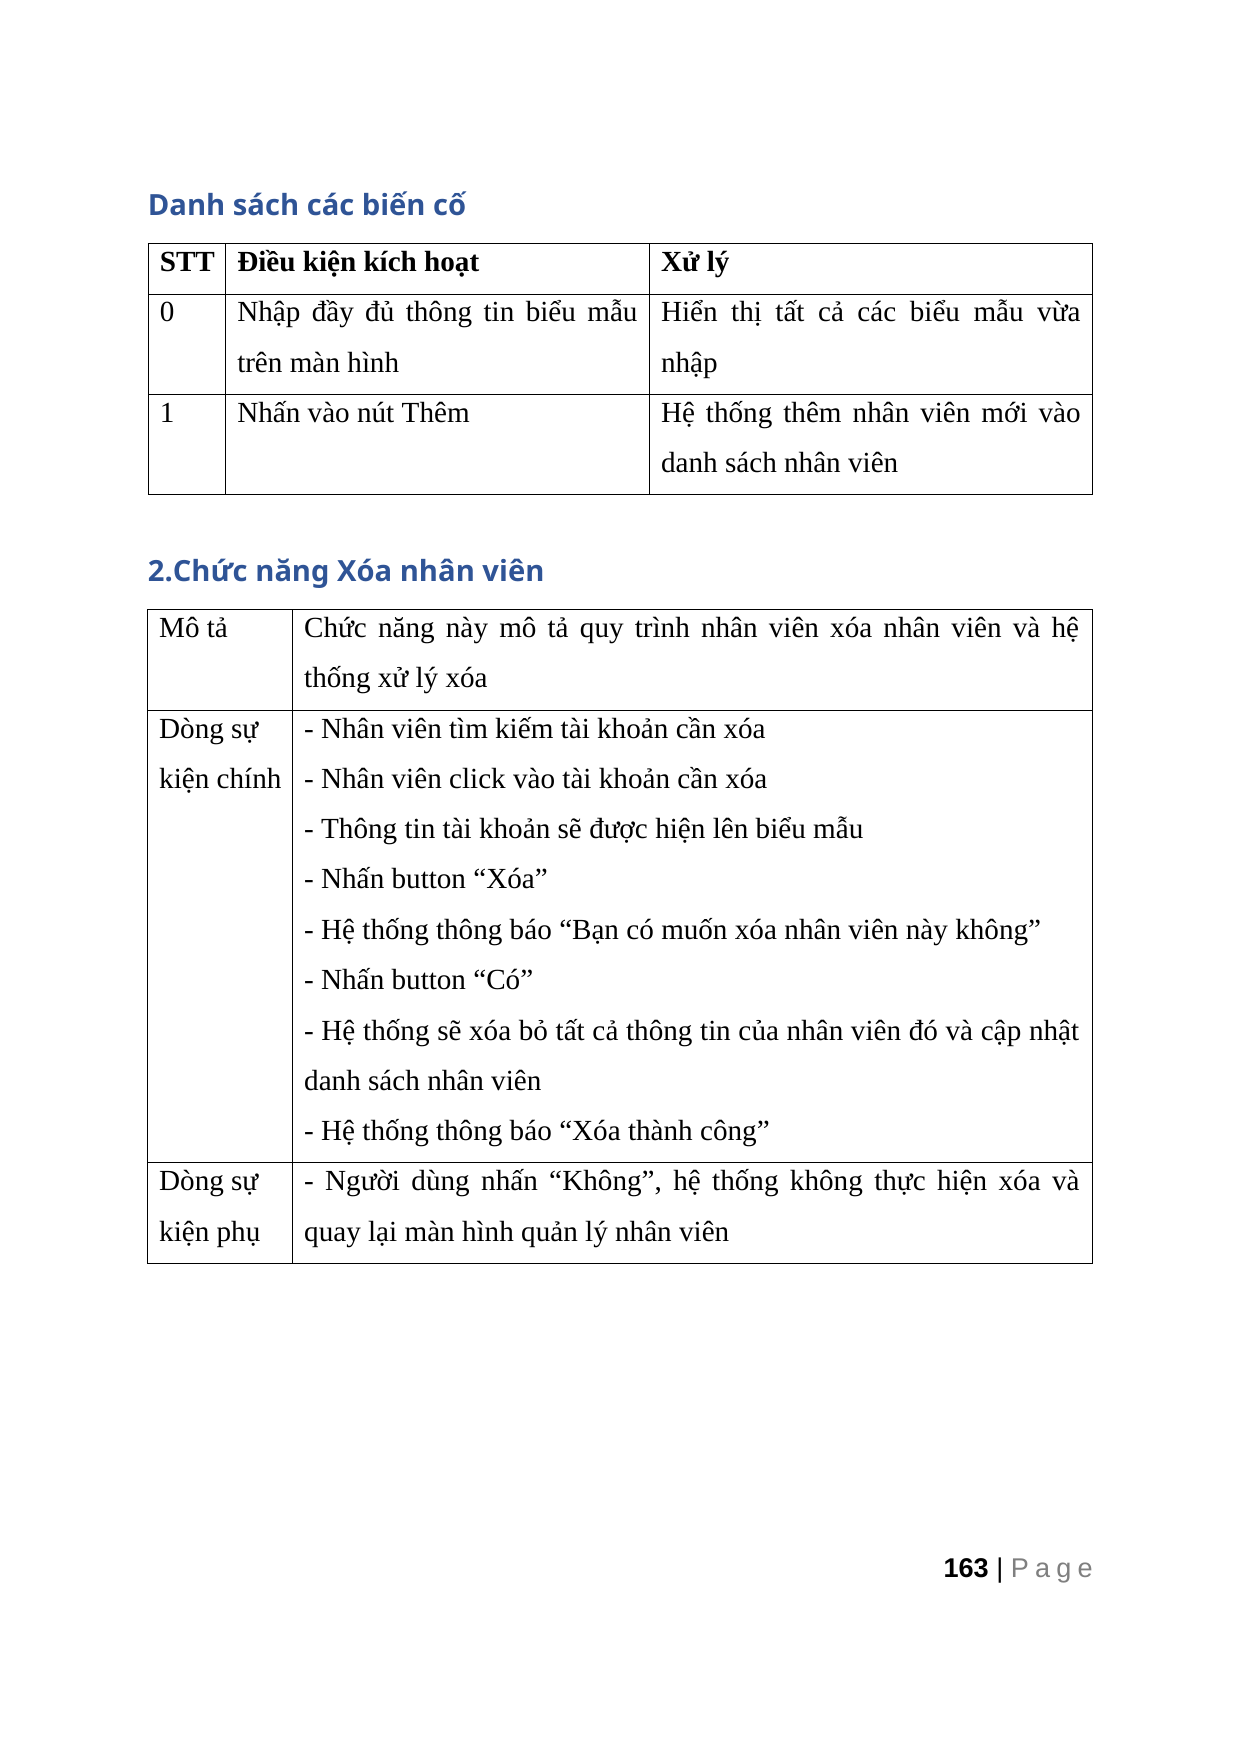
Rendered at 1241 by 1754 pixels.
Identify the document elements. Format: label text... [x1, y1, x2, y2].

table_cell 1 [149, 395, 225, 494]
table_cell Nhập đầy đủ thông tin biểu mẫu trên màn hình [226, 295, 649, 394]
subtitle 2.Chức năng Xóa nhân viên [148, 550, 1092, 589]
table_cell Dòng sự kiện chính [148, 711, 292, 1162]
table_cell Dòng sự kiện phụ [148, 1163, 292, 1263]
table_header Xử lý [650, 244, 1092, 293]
table_header Mô tả [148, 610, 292, 710]
table_header Điều kiện kích hoạt [226, 244, 649, 293]
table_header Chức năng này mô tả quy trình nhân viên xóa nhân viên và hệ thống xử lý xóa [293, 610, 1092, 710]
table_cell - Người dùng nhấn “Không”, hệ thống không thực hiện xóa và quay lại màn hình quản lý nhân viên [293, 1163, 1092, 1263]
table_cell - Nhân viên tìm kiếm tài khoản cần xóa - Nhân viên click vào tài khoản cần xóa - Thông tin tài khoản sẽ được hiện lên biểu mẫu - Nhấn button “Xóa” - Hệ thống thông báo “Bạn có muốn xóa nhân viên này không” - Nhấn button “Có” - Hệ thống sẽ xóa bỏ tất cả thông tin của nhân viên đó và cập nhật danh sách nhân viên - Hệ thống thông báo “Xóa thành công” [293, 711, 1092, 1162]
table_cell Hiển thị tất cả các biểu mẫu vừa nhập [650, 295, 1092, 394]
table_header STT [149, 244, 225, 293]
table_cell 0 [149, 295, 225, 394]
subtitle Danh sách các biến cố [148, 184, 1092, 223]
table_cell Hệ thống thêm nhân viên mới vào danh sách nhân viên [650, 395, 1092, 494]
table_cell Nhấn vào nút Thêm [226, 395, 649, 494]
